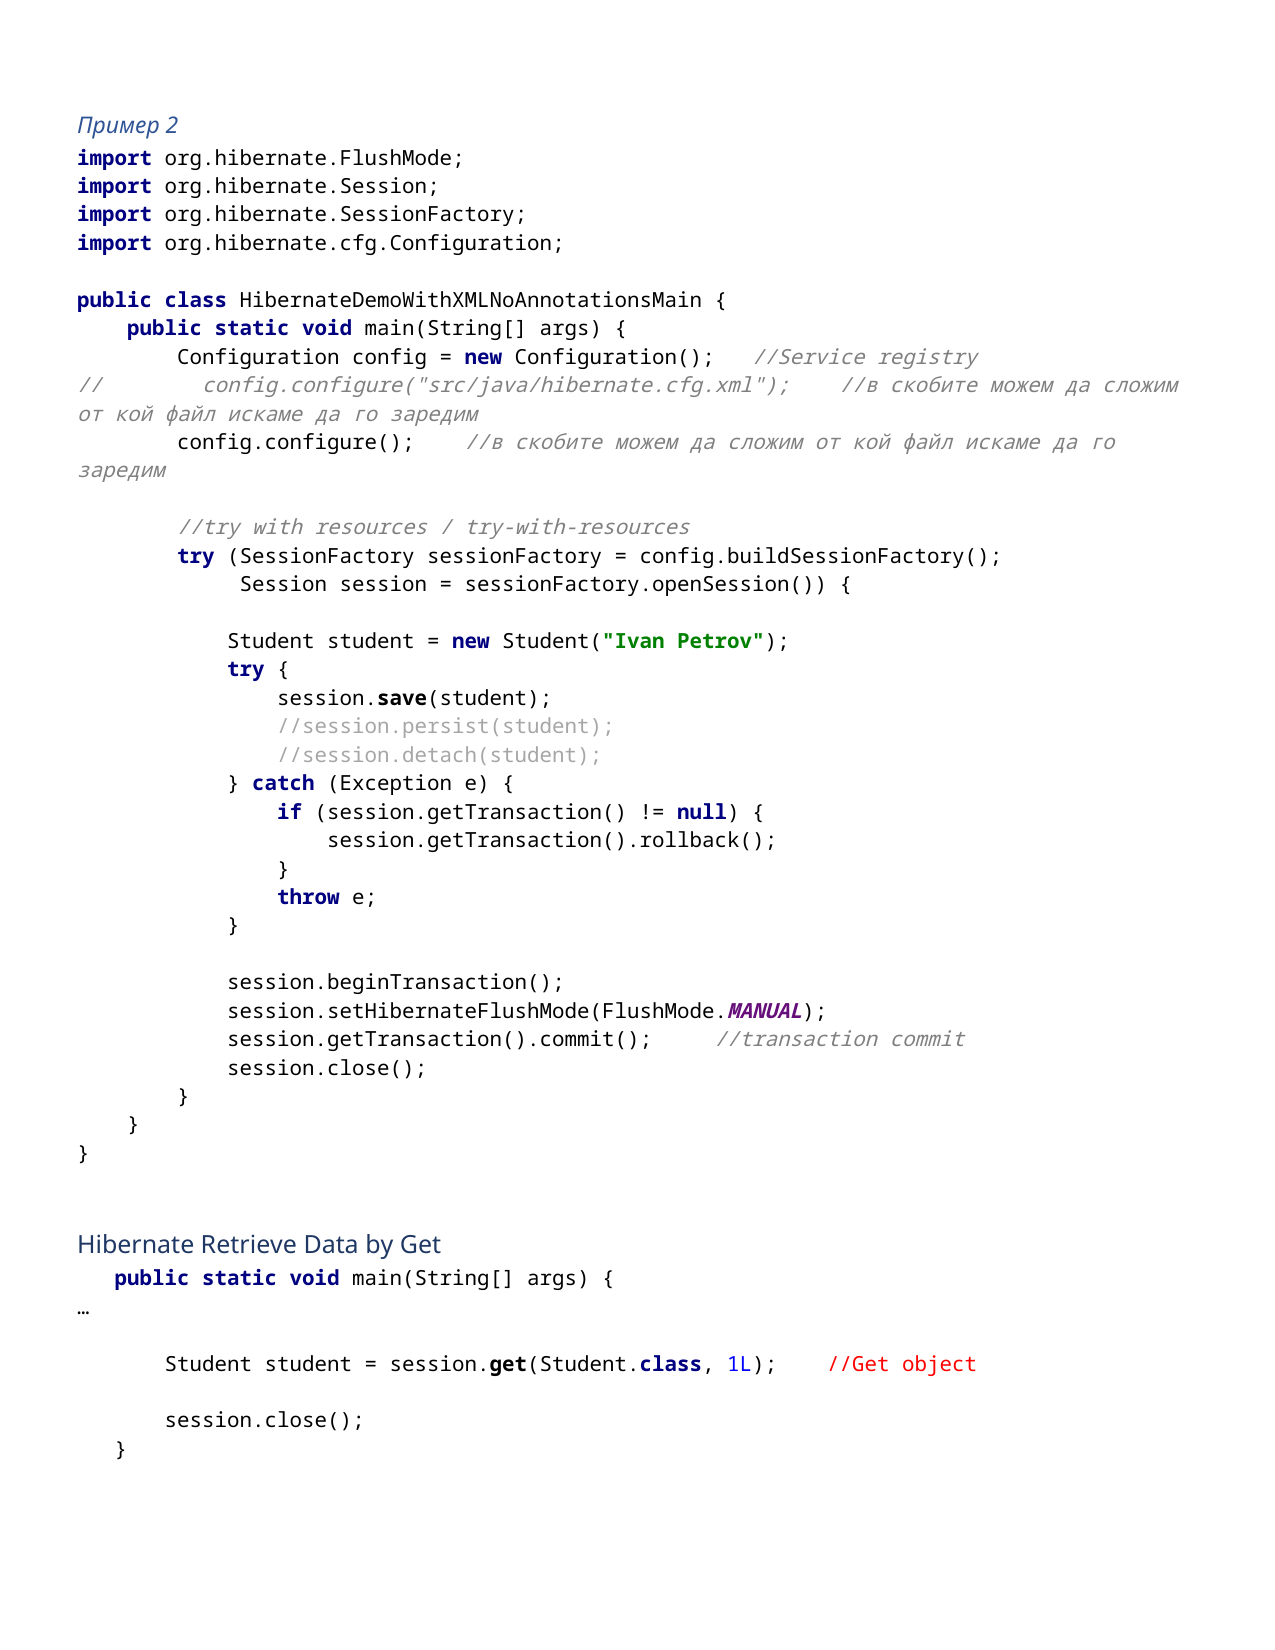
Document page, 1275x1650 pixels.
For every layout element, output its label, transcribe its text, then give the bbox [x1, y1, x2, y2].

text public static void main(String[] args) { … Student student = session.get(Student.class, 1L); //Get object session.close(); } [77, 1263, 1198, 1462]
subtitle Пример 2 [77, 109, 1198, 140]
subtitle Hibernate Retrieve Data by Get [77, 1227, 1198, 1261]
text import org.hibernate.FlushMode; import org.hibernate.Session; import org.hibernate.SessionFactory; import org.hibernate.cfg.Configuration; public class HibernateDemoWithXMLNoAnnotationsMain { public static void main(String[] args) { Configuration config = new Configuration(); //Service registry // config.configure("src/java/hibernate.cfg.xml"); //в скобите можем да сложим от кой файл искаме да го заредим config.configure(); //в скобите можем да сложим от кой файл искаме да го заредим //try with resources / try-with-resources try (SessionFactory sessionFactory = config.buildSessionFactory(); Session session = sessionFactory.openSession()) { Student student = new Student("Ivan Petrov"); try { session.save(student); //session.persist(student); //session.detach(student); } catch (Exception e) { if (session.getTransaction() != null) { session.getTransaction().rollback(); } throw e; } session.beginTransaction(); session.setHibernateFlushMode(FlushMode.MANUAL); session.getTransaction().commit(); //transaction commit session.close(); } } } [77, 143, 1198, 1166]
